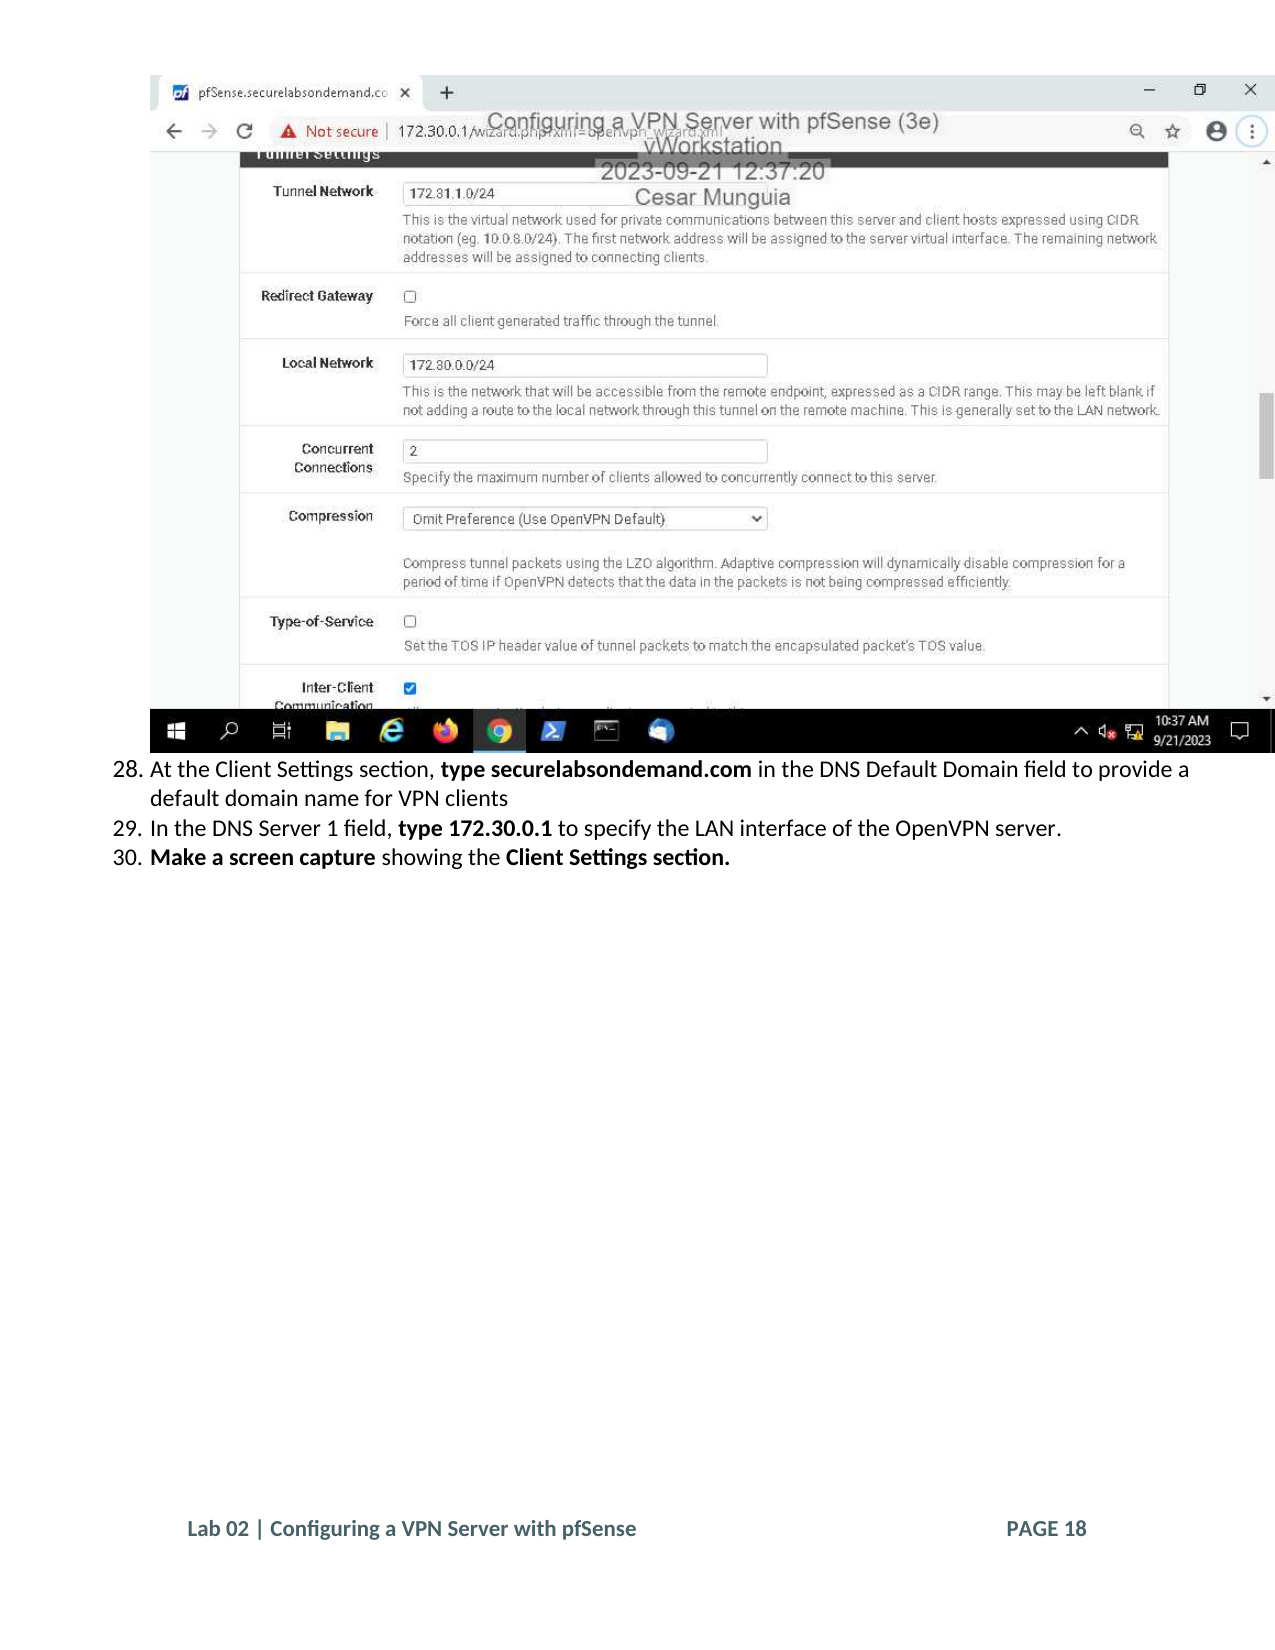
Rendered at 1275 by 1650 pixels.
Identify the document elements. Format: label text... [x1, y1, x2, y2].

picture [150, 75, 1275, 753]
list At the Client Settings section, type securelabsondemand.com in the DNS Default Domain field to provide a default domain name for VPN clients [112, 753, 1200, 813]
list In the DNS Server 1 field, type 172.30.0.1 to specify the LAN interface of the OpenVPN server. [112, 813, 1200, 842]
list Make a screen capture showing the Client Settings section. [112, 842, 1200, 871]
